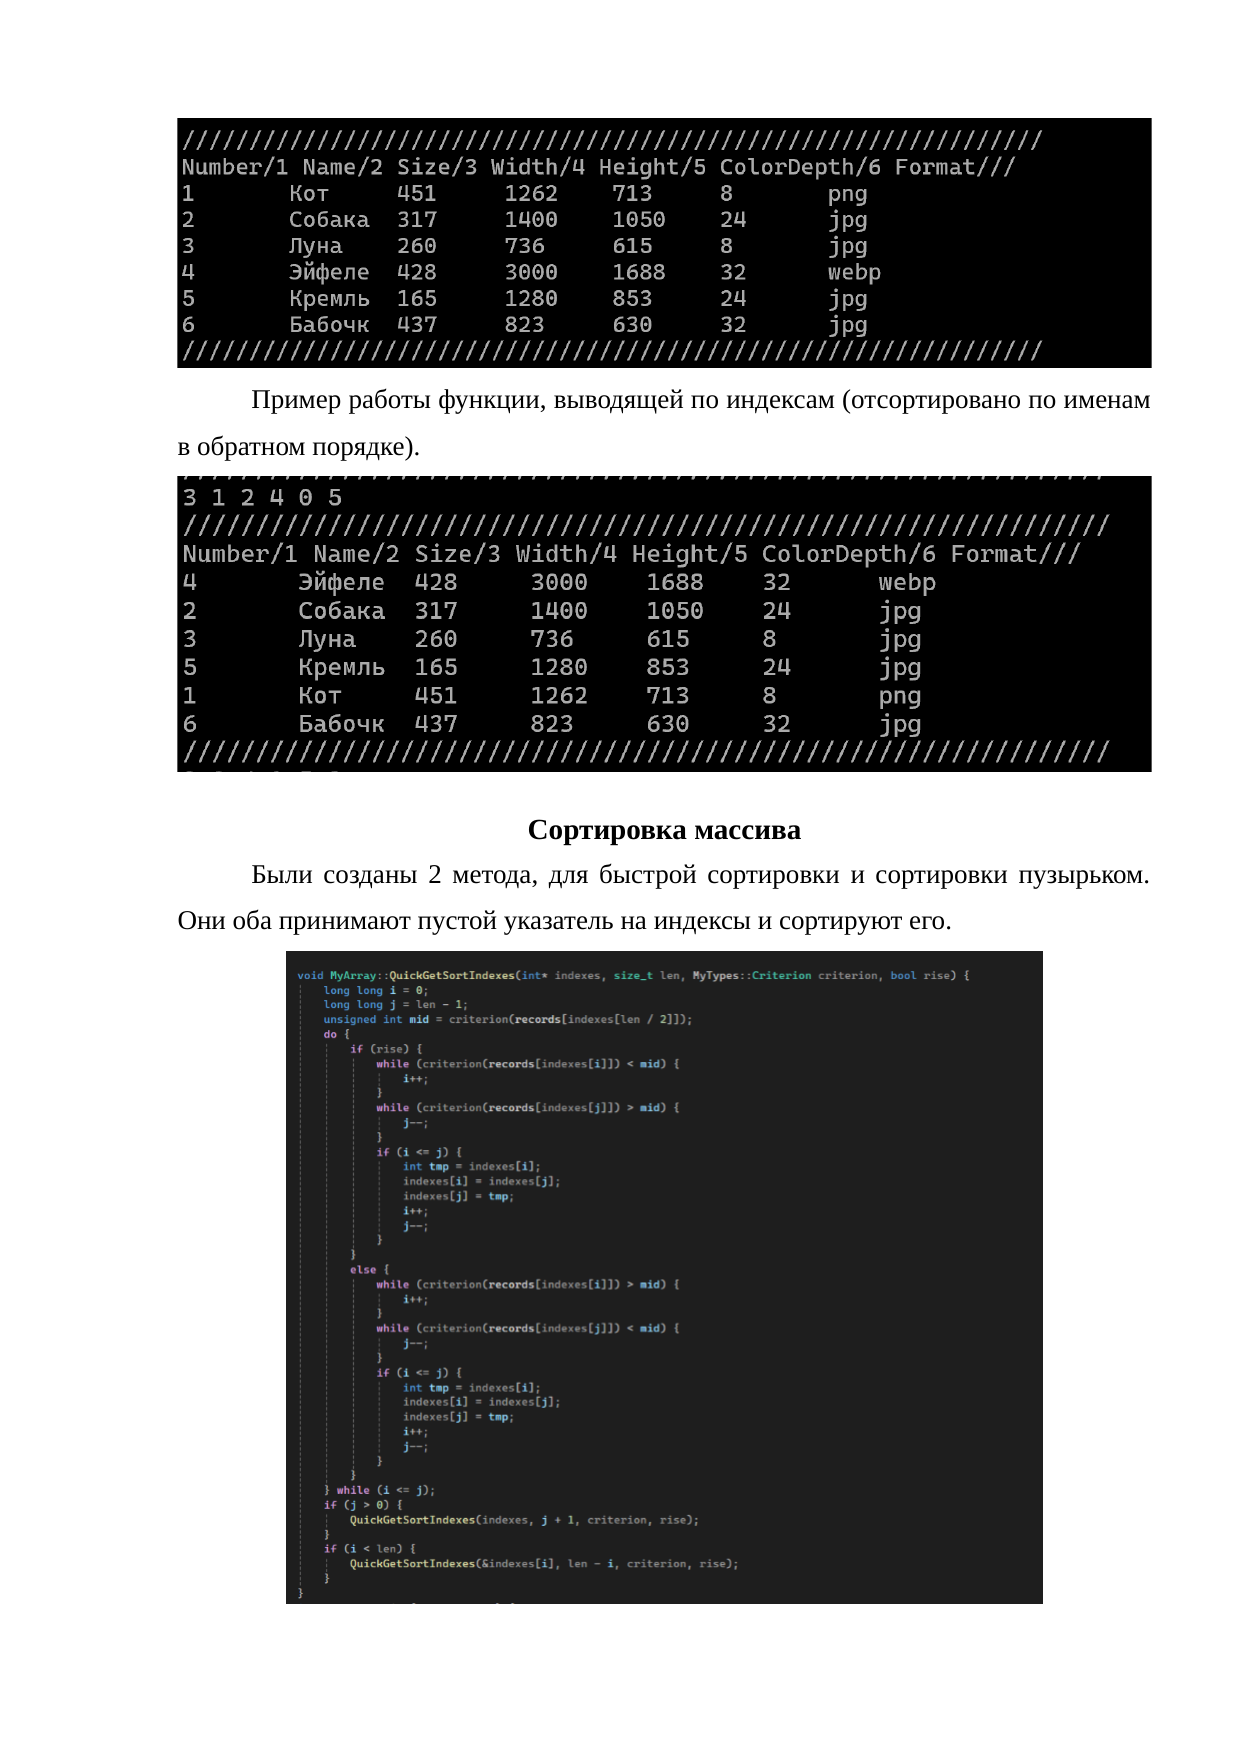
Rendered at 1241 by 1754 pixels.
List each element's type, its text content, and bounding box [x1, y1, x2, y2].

text Пример работы функции, выводящей по индексам (отсортировано по именам в обратном порядке). [177, 383, 1152, 461]
text Были созданы 2 метода, для быстрой сортировки и сортировки пузырьком. Они оба принимают пустой указатель на индексы и сортируют его. [177, 858, 1152, 936]
picture [286, 951, 1043, 1604]
picture [177, 118, 1152, 368]
subtitle Сортировка массива [177, 812, 1152, 845]
picture [177, 476, 1152, 772]
